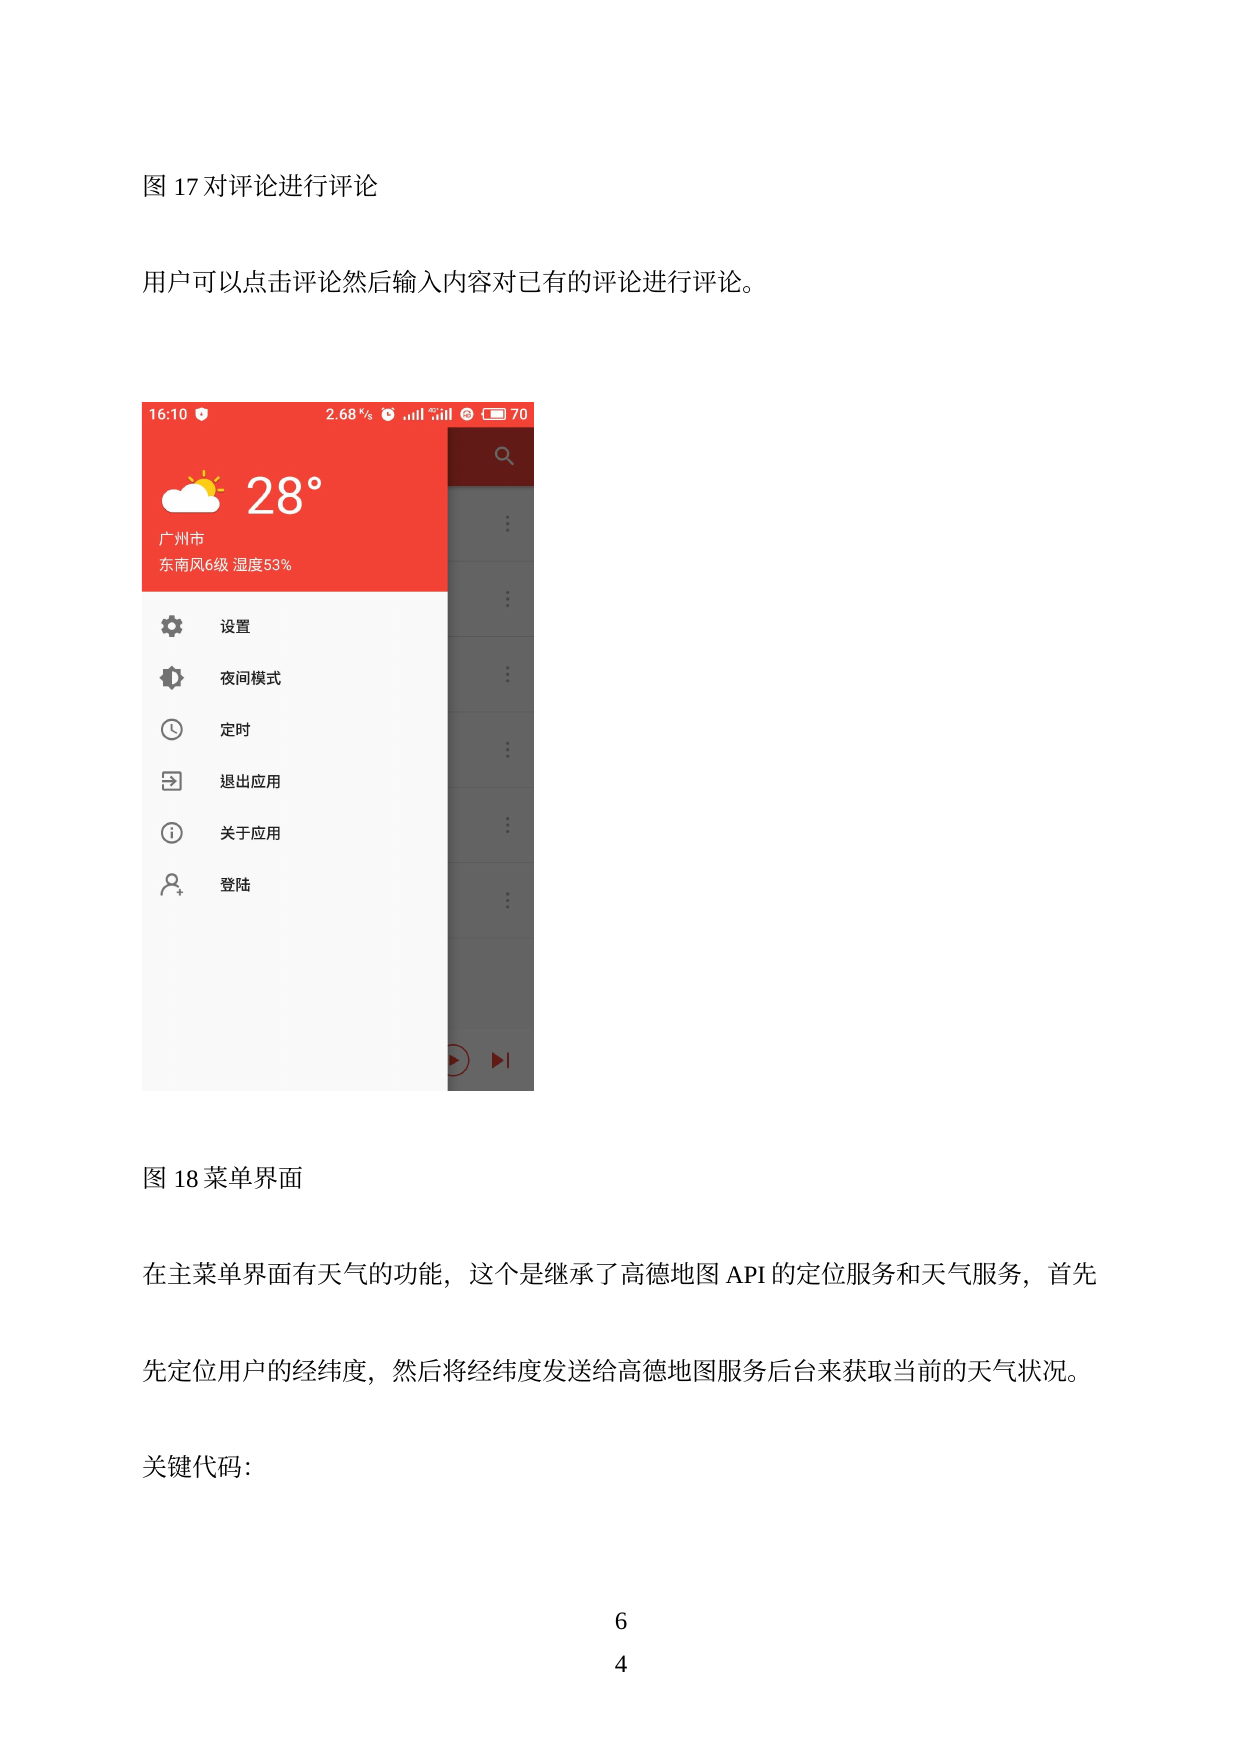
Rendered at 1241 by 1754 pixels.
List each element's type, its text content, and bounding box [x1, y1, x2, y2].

text 在主菜单界面有天气的功能，这个是继承了高德地图API的定位服务和天气服务，首先先定位用户的经纬度，然后将经纬度发送给高德地图服务后台来获取当前的天气状况。 [142, 1240, 1098, 1402]
text 用户可以点击评论然后输入内容对已有的评论进行评论。 [142, 248, 1098, 313]
text 图 17对评论进行评论 [142, 152, 1098, 217]
text 图 18菜单界面 [142, 1144, 1098, 1209]
text 关键代码： [142, 1433, 1098, 1498]
picture [141, 402, 534, 1091]
